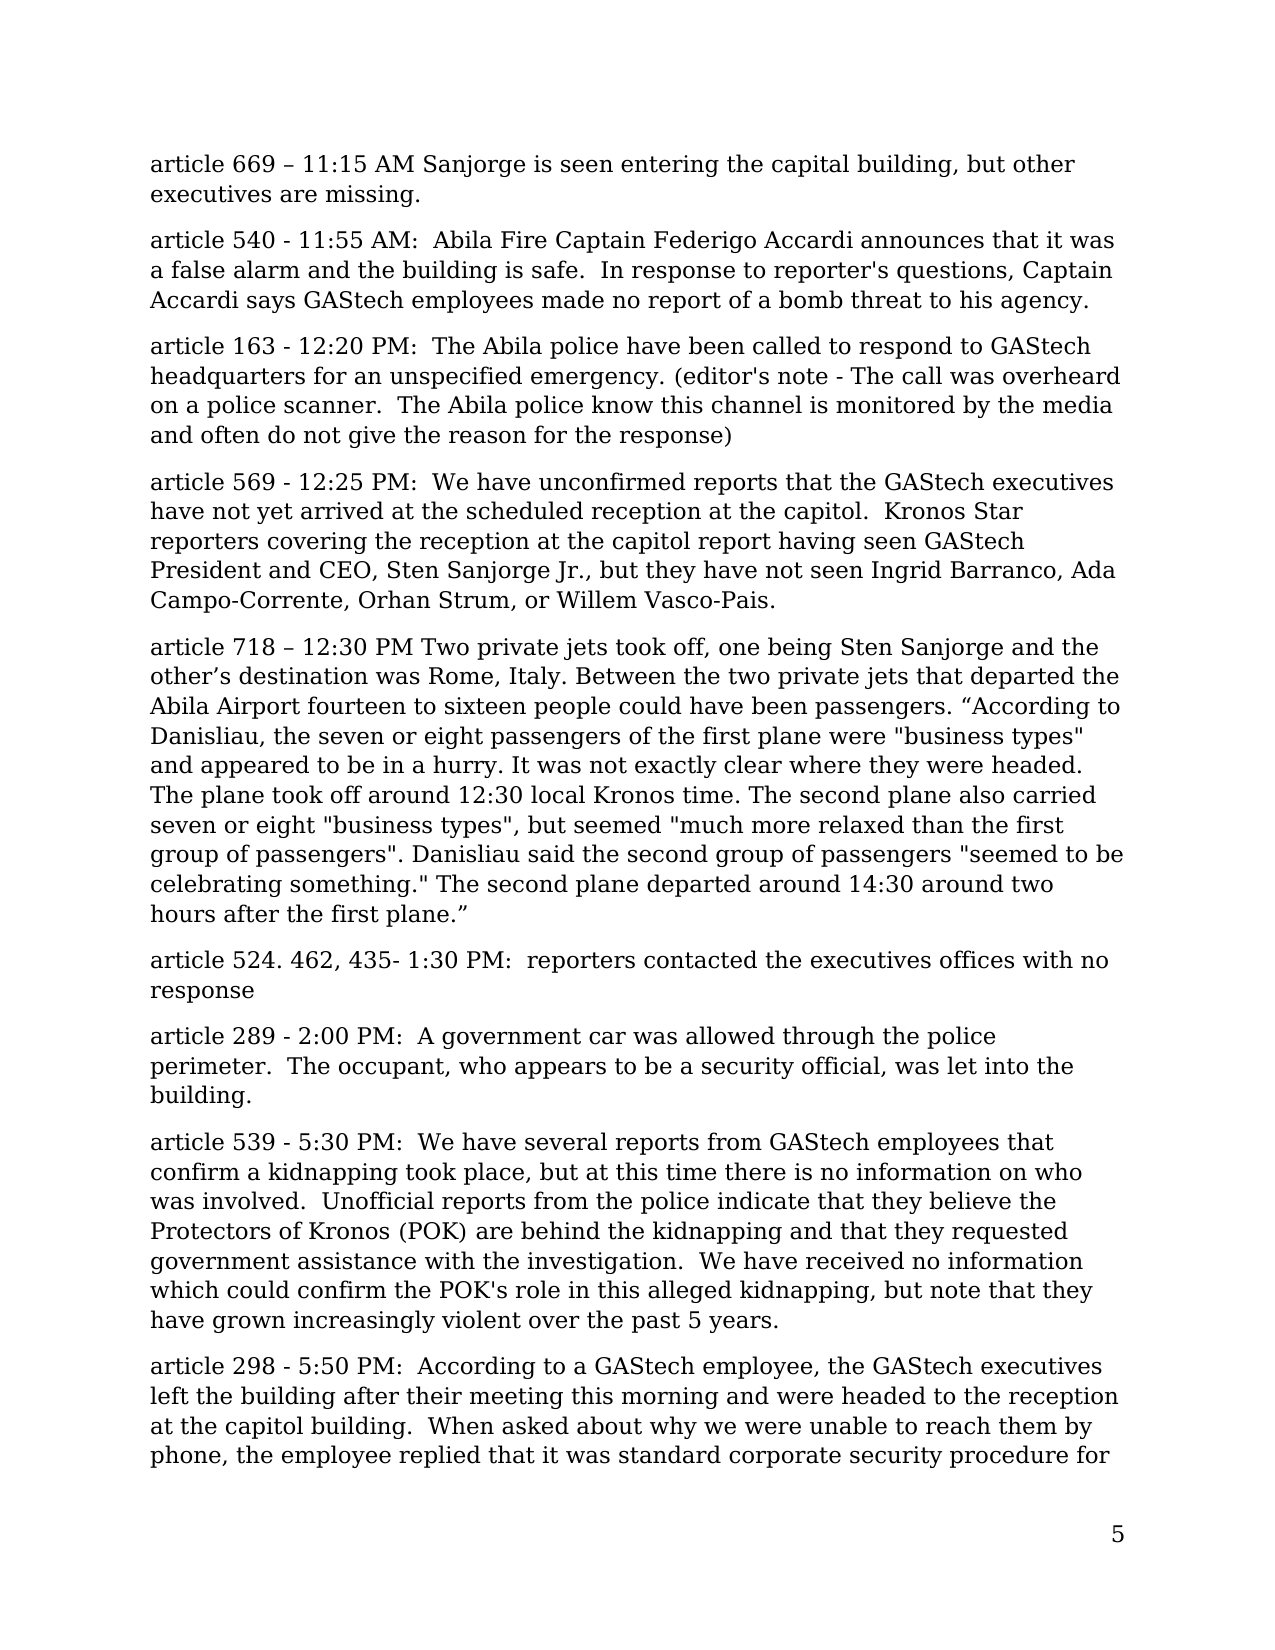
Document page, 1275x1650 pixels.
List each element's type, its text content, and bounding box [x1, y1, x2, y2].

text article 569 - 12:25 PM: We have unconfirmed reports that the GAStech executives have not yet arrived at the scheduled reception at the capitol. Kronos Star reporters covering the reception at the capitol report having seen GAStech President and CEO, Sten Sanjorge Jr., but they have not seen Ingrid Barranco, Ada Campo-Corrente, Orhan Strum, or Willem Vasco-Pais. [150, 467, 1125, 613]
text article 524. 462, 435- 1:30 PM: reporters contacted the executives offices with no response [150, 946, 1125, 1003]
text article 289 - 2:00 PM: A government car was allowed through the police perimeter. The occupant, who appears to be a security official, was let into the building. [150, 1022, 1125, 1109]
text article 718 – 12:30 PM Two private jets took off, one being Sten Sanjorge and the other’s destination was Rome, Italy. Between the two private jets that departed the Abila Airport fourteen to sixteen people could have been passengers. “According to Danisliau, the seven or eight passengers of the first plane were "business types" and appeared to be in a hurry. It was not exactly clear where they were headed. The plane took off around 12:30 local Kronos time. The second plane also carried seven or eight "business types", but seemed "much more relaxed than the first group of passengers". Danisliau said the second group of passengers "seemed to be celebrating something." The second plane departed around 14:30 around two hours after the first plane.” [150, 632, 1125, 927]
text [150, 1352, 1125, 1469]
text article 163 - 12:20 PM: The Abila police have been called to respond to GAStech headquarters for an unspecified emergency. (editor's note - The call was overheard on a police scanner. The Abila police know this channel is monitored by the media and often do not give the reason for the response) [150, 332, 1125, 448]
text article 669 – 11:15 AM Sanjorge is seen entering the capital building, but other executives are missing. [150, 150, 1125, 207]
text article 539 - 5:30 PM: We have several reports from GAStech employees that confirm a kidnapping took place, but at this time there is no information on who was involved. Unofficial reports from the police indicate that they believe the Protectors of Kronos (POK) are behind the kidnapping and that they requested government assistance with the investigation. We have received no information which could confirm the POK's role in this alleged kidnapping, but note that they have grown increasingly violent over the past 5 years. [150, 1128, 1125, 1333]
text article 540 - 11:55 AM: Abila Fire Captain Federigo Accardi announces that it was a false alarm and the building is safe. In response to reporter's questions, Captain Accardi says GAStech employees made no report of a bomb threat to his agency. [150, 226, 1125, 313]
